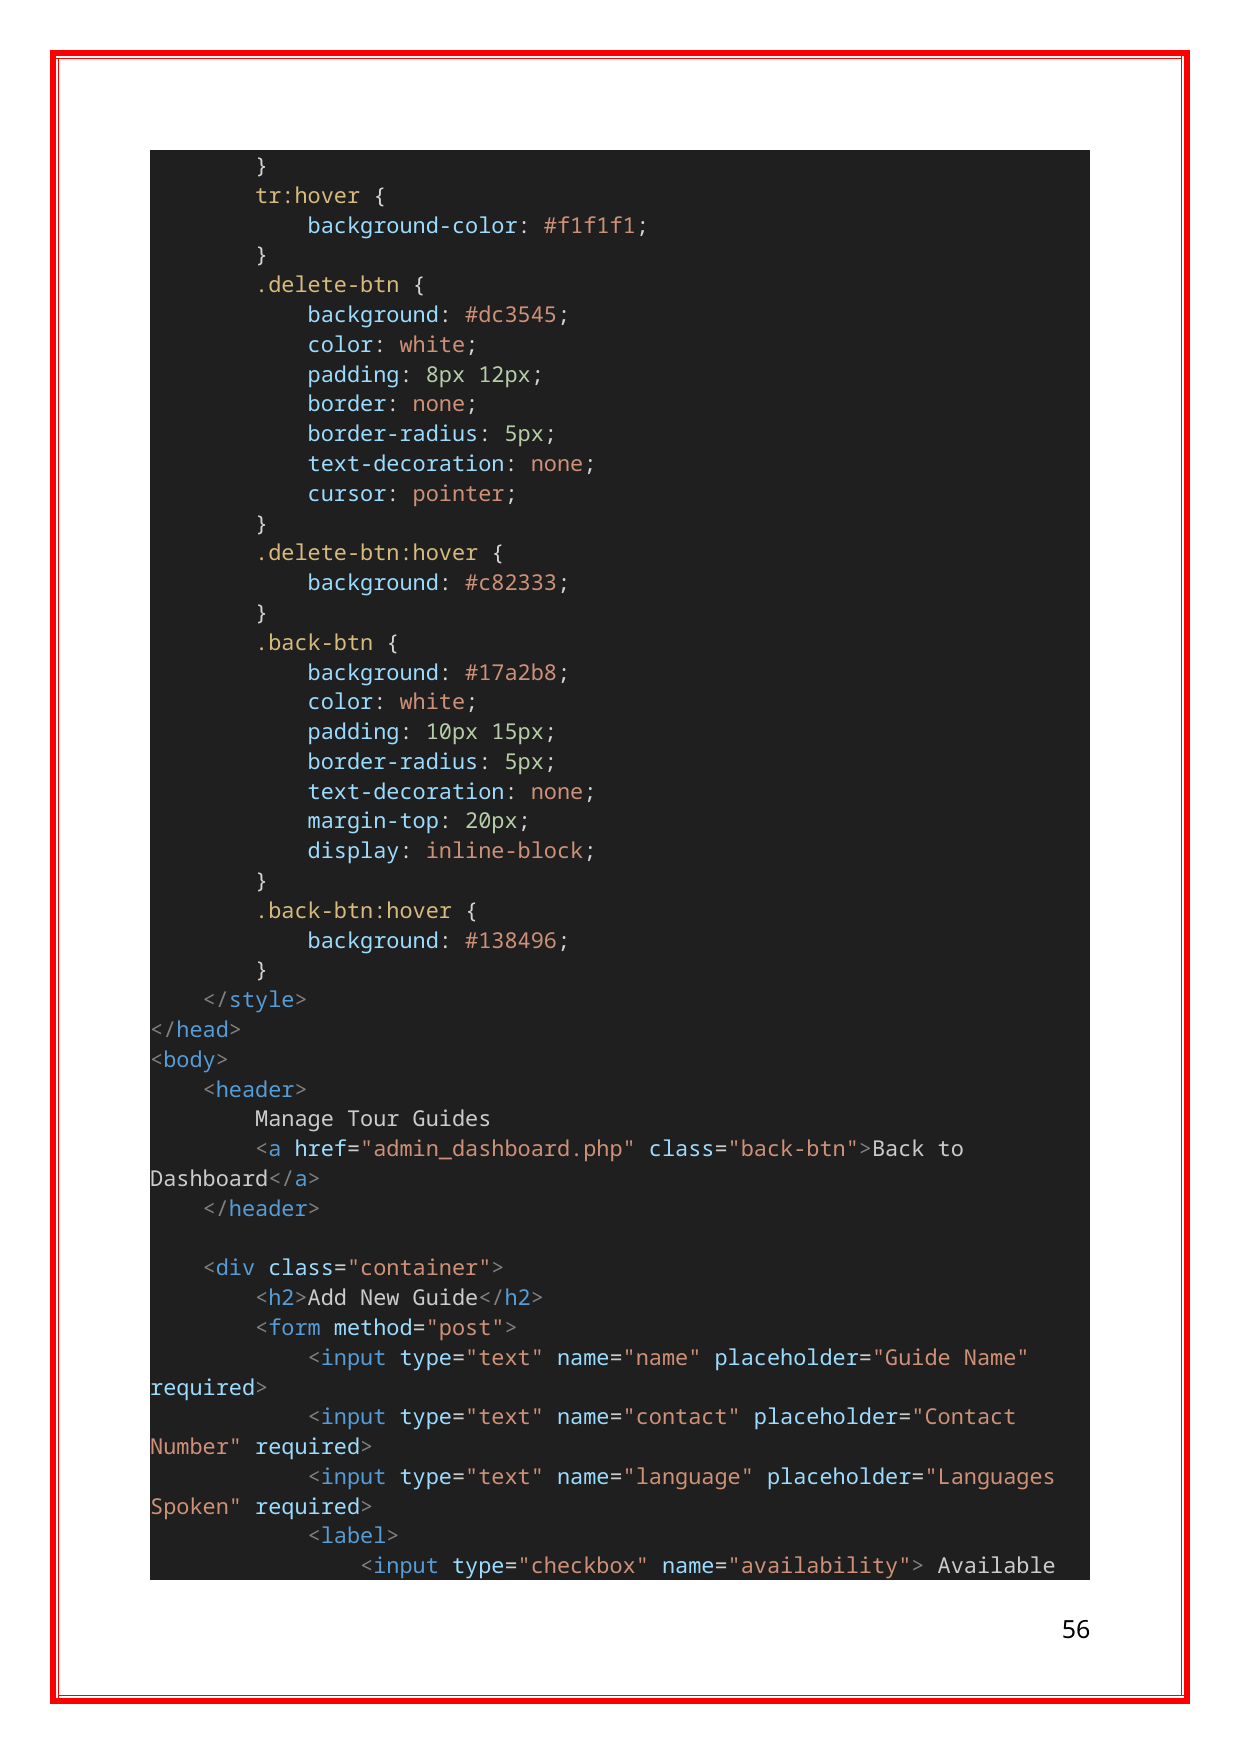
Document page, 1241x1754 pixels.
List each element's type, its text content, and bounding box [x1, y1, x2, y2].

text <input type="text" name="language" placeholder="Languages Spoken" required> [150, 1461, 1090, 1520]
text } [150, 865, 1090, 895]
text border: none; [150, 388, 1090, 418]
text .delete-btn { [150, 269, 1090, 299]
text </head> [150, 1014, 1090, 1044]
text } [150, 239, 1090, 269]
text background: #dc3545; [150, 299, 1090, 329]
text <header> [150, 1073, 1090, 1103]
text .delete-btn:hover { [150, 537, 1090, 567]
text <input type="checkbox" name="availability"> Available [150, 1550, 1090, 1580]
text <input type="text" name="name" placeholder="Guide Name" required> [150, 1342, 1090, 1401]
text } [150, 507, 1090, 537]
text text-decoration: none; [150, 776, 1090, 805]
text tr:hover { [150, 180, 1090, 209]
text background: #c82333; [150, 567, 1090, 597]
text border-radius: 5px; [150, 418, 1090, 448]
text text-decoration: none; [150, 448, 1090, 478]
text cursor: pointer; [150, 478, 1090, 507]
text color: white; [150, 329, 1090, 358]
text Manage Tour Guides [150, 1103, 1090, 1133]
text color: white; [150, 686, 1090, 716]
text .back-btn:hover { [150, 895, 1090, 924]
text .back-btn { [150, 627, 1090, 656]
text <input type="text" name="contact" placeholder="Contact Number" required> [150, 1401, 1090, 1461]
text background: #138496; [150, 924, 1090, 954]
text background: #17a2b8; [150, 656, 1090, 686]
text border-radius: 5px; [150, 746, 1090, 776]
text <label> [150, 1520, 1090, 1550]
text </style> [150, 984, 1090, 1014]
text </header> [150, 1193, 1090, 1222]
text } [150, 954, 1090, 984]
text <a href="admin_dashboard.php" class="back-btn">Back to Dashboard</a> [150, 1133, 1090, 1193]
text display: inline-block; [150, 835, 1090, 865]
text } [150, 150, 1090, 180]
text <form method="post"> [150, 1312, 1090, 1342]
text margin-top: 20px; [150, 805, 1090, 835]
text <body> [150, 1044, 1090, 1073]
text padding: 8px 12px; [150, 358, 1090, 388]
text <h2>Add New Guide</h2> [150, 1282, 1090, 1312]
text <div class="container"> [150, 1252, 1090, 1282]
text background-color: #f1f1f1; [150, 209, 1090, 239]
text } [150, 597, 1090, 627]
text padding: 10px 15px; [150, 716, 1090, 746]
